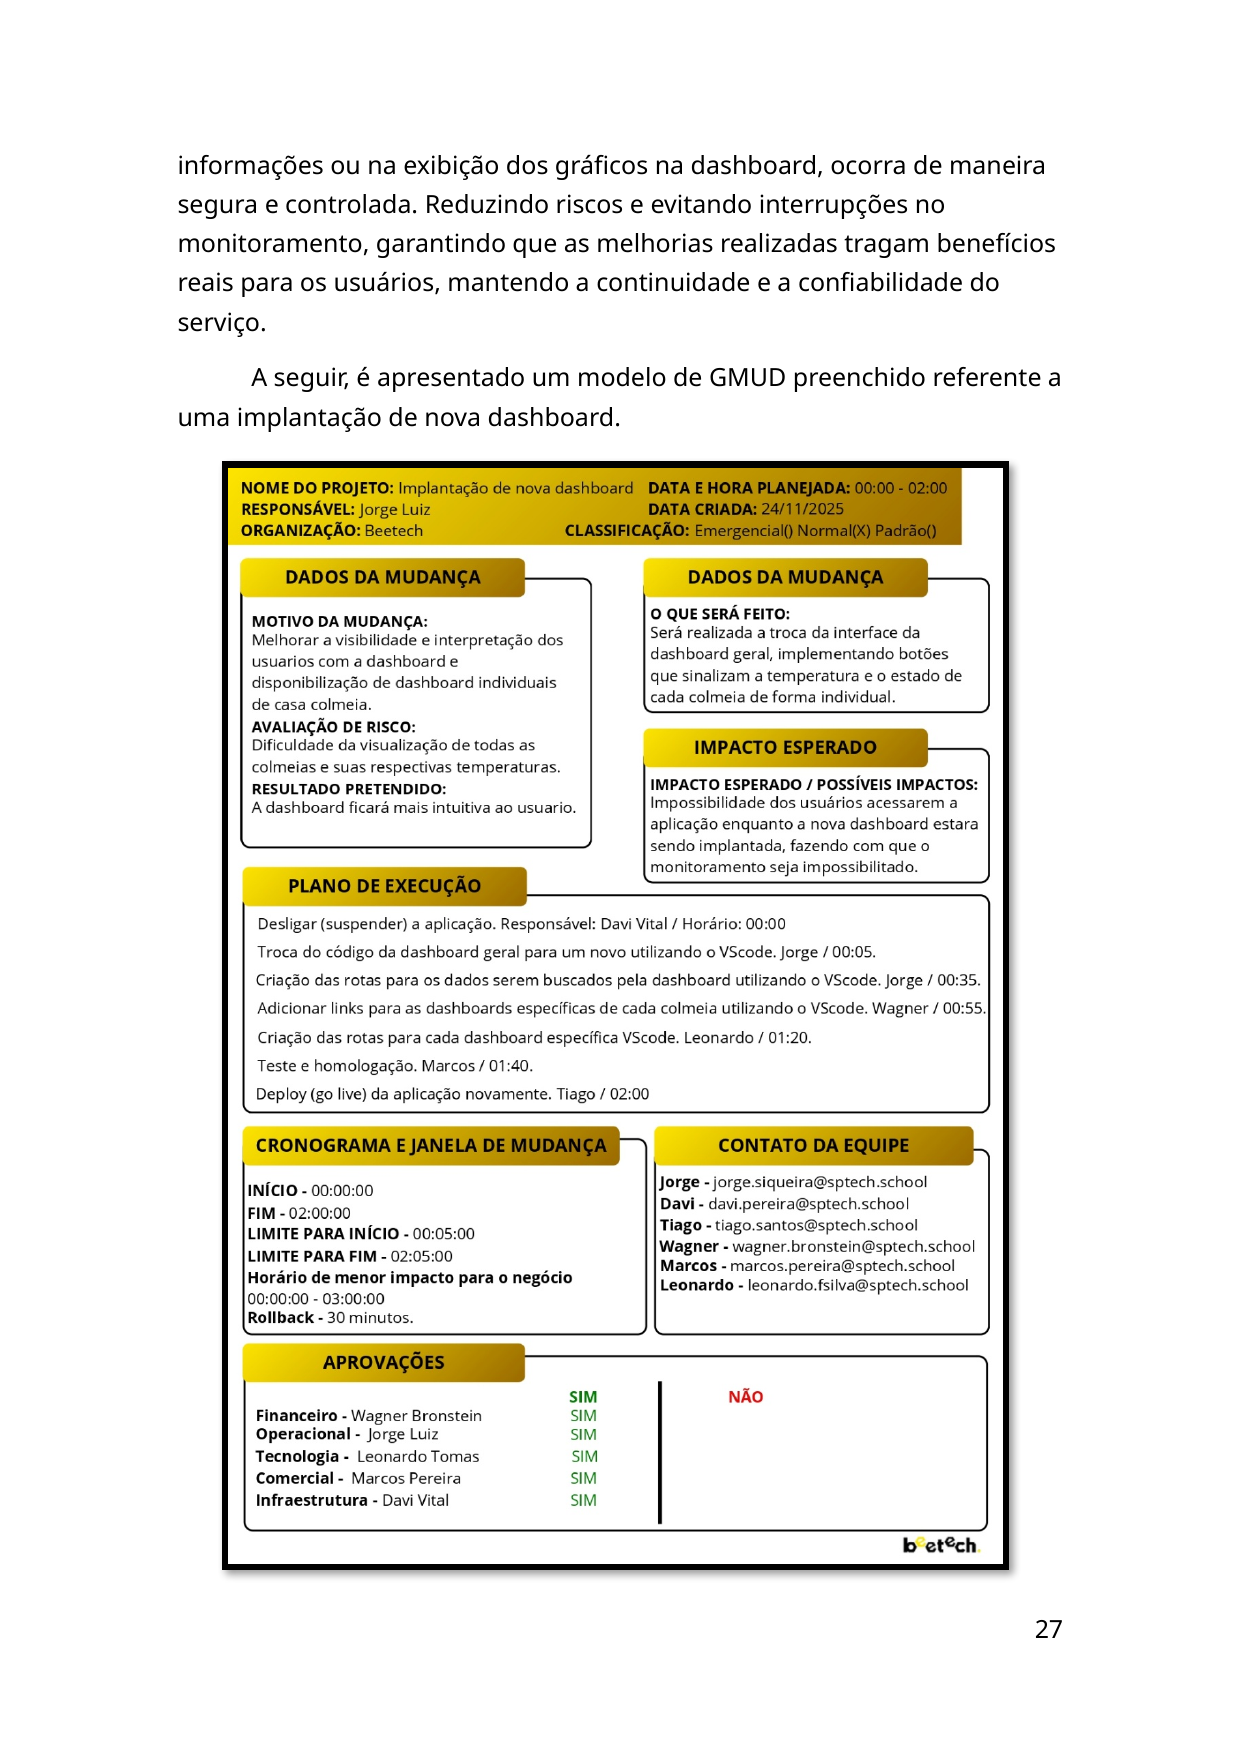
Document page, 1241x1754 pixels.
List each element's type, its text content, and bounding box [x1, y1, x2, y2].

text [177, 148, 1063, 338]
text A seguir, é apresentado um modelo de GMUD preenchido referente a uma implantação de nova dashboard. [177, 360, 1063, 433]
picture [228, 468, 1003, 1564]
